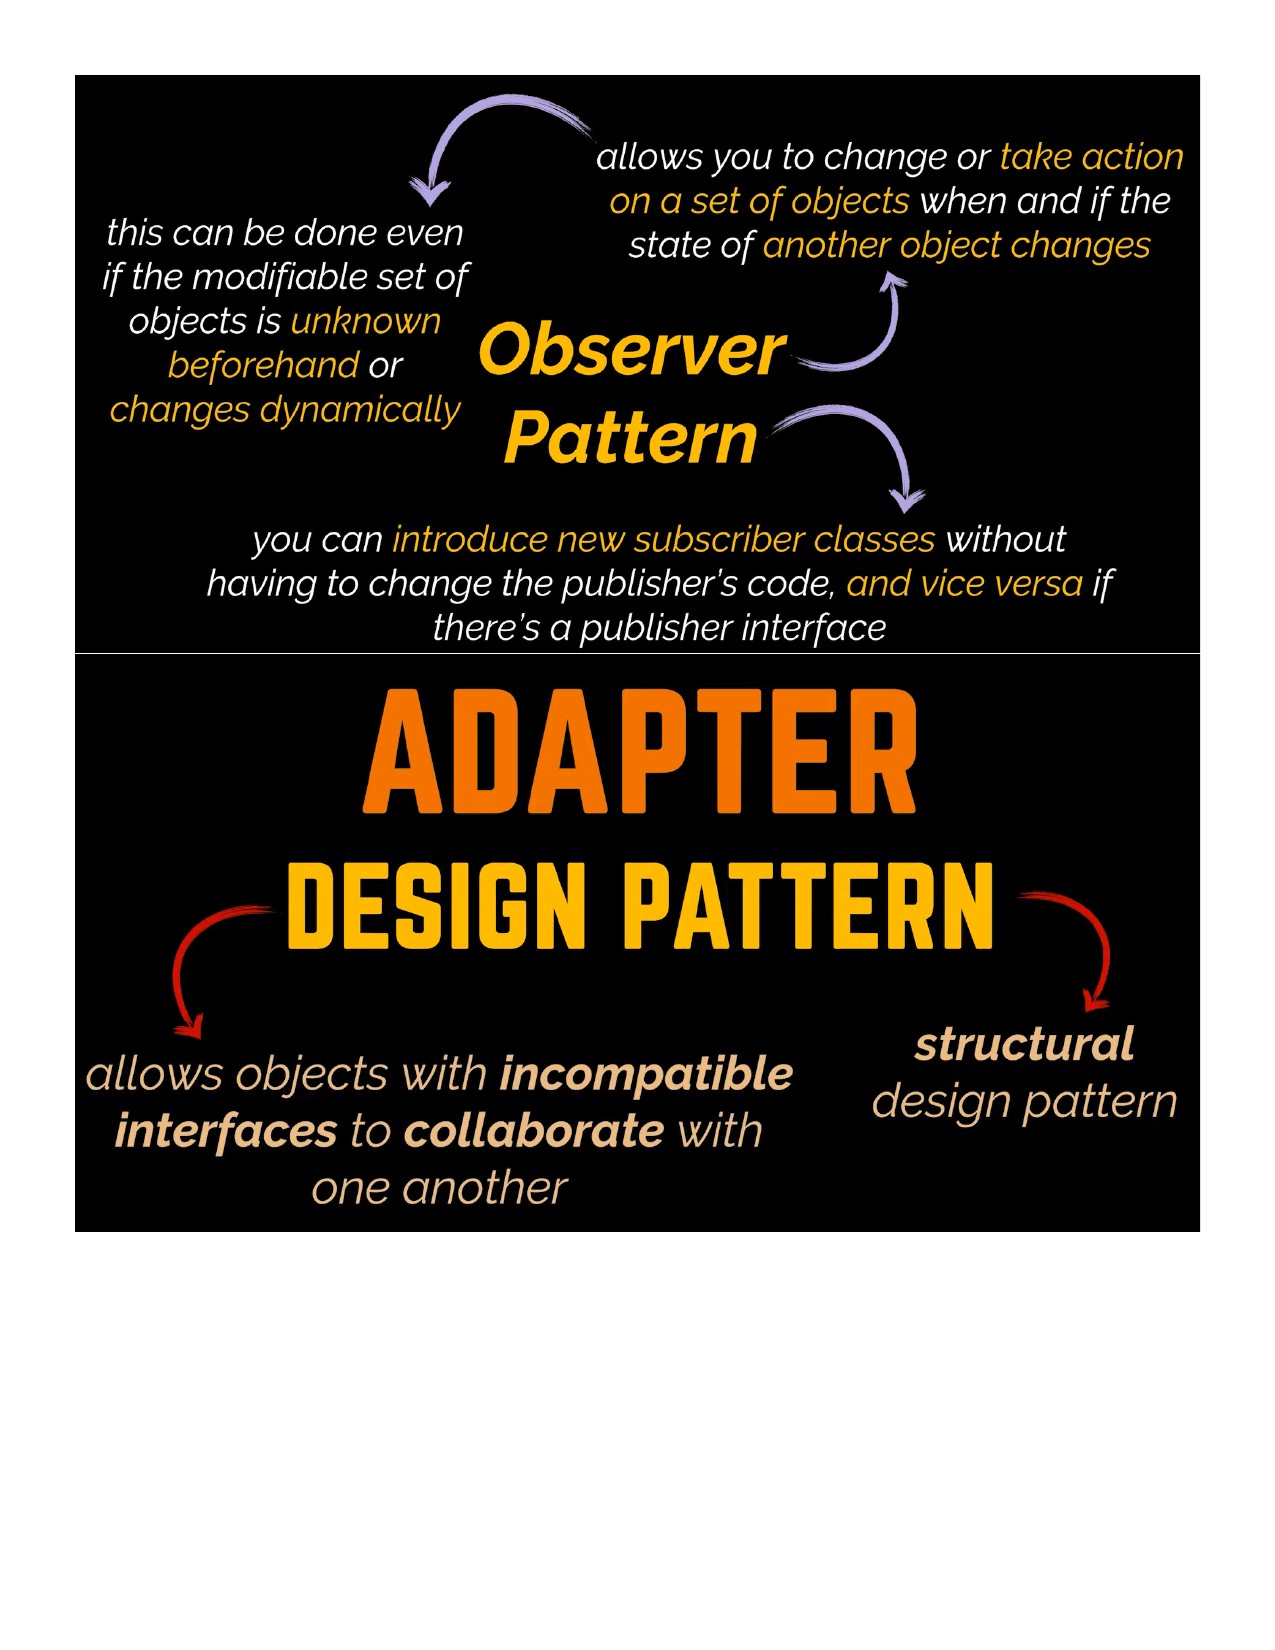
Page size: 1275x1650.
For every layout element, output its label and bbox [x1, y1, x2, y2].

picture [75, 654, 1200, 1232]
picture [75, 75, 1200, 653]
